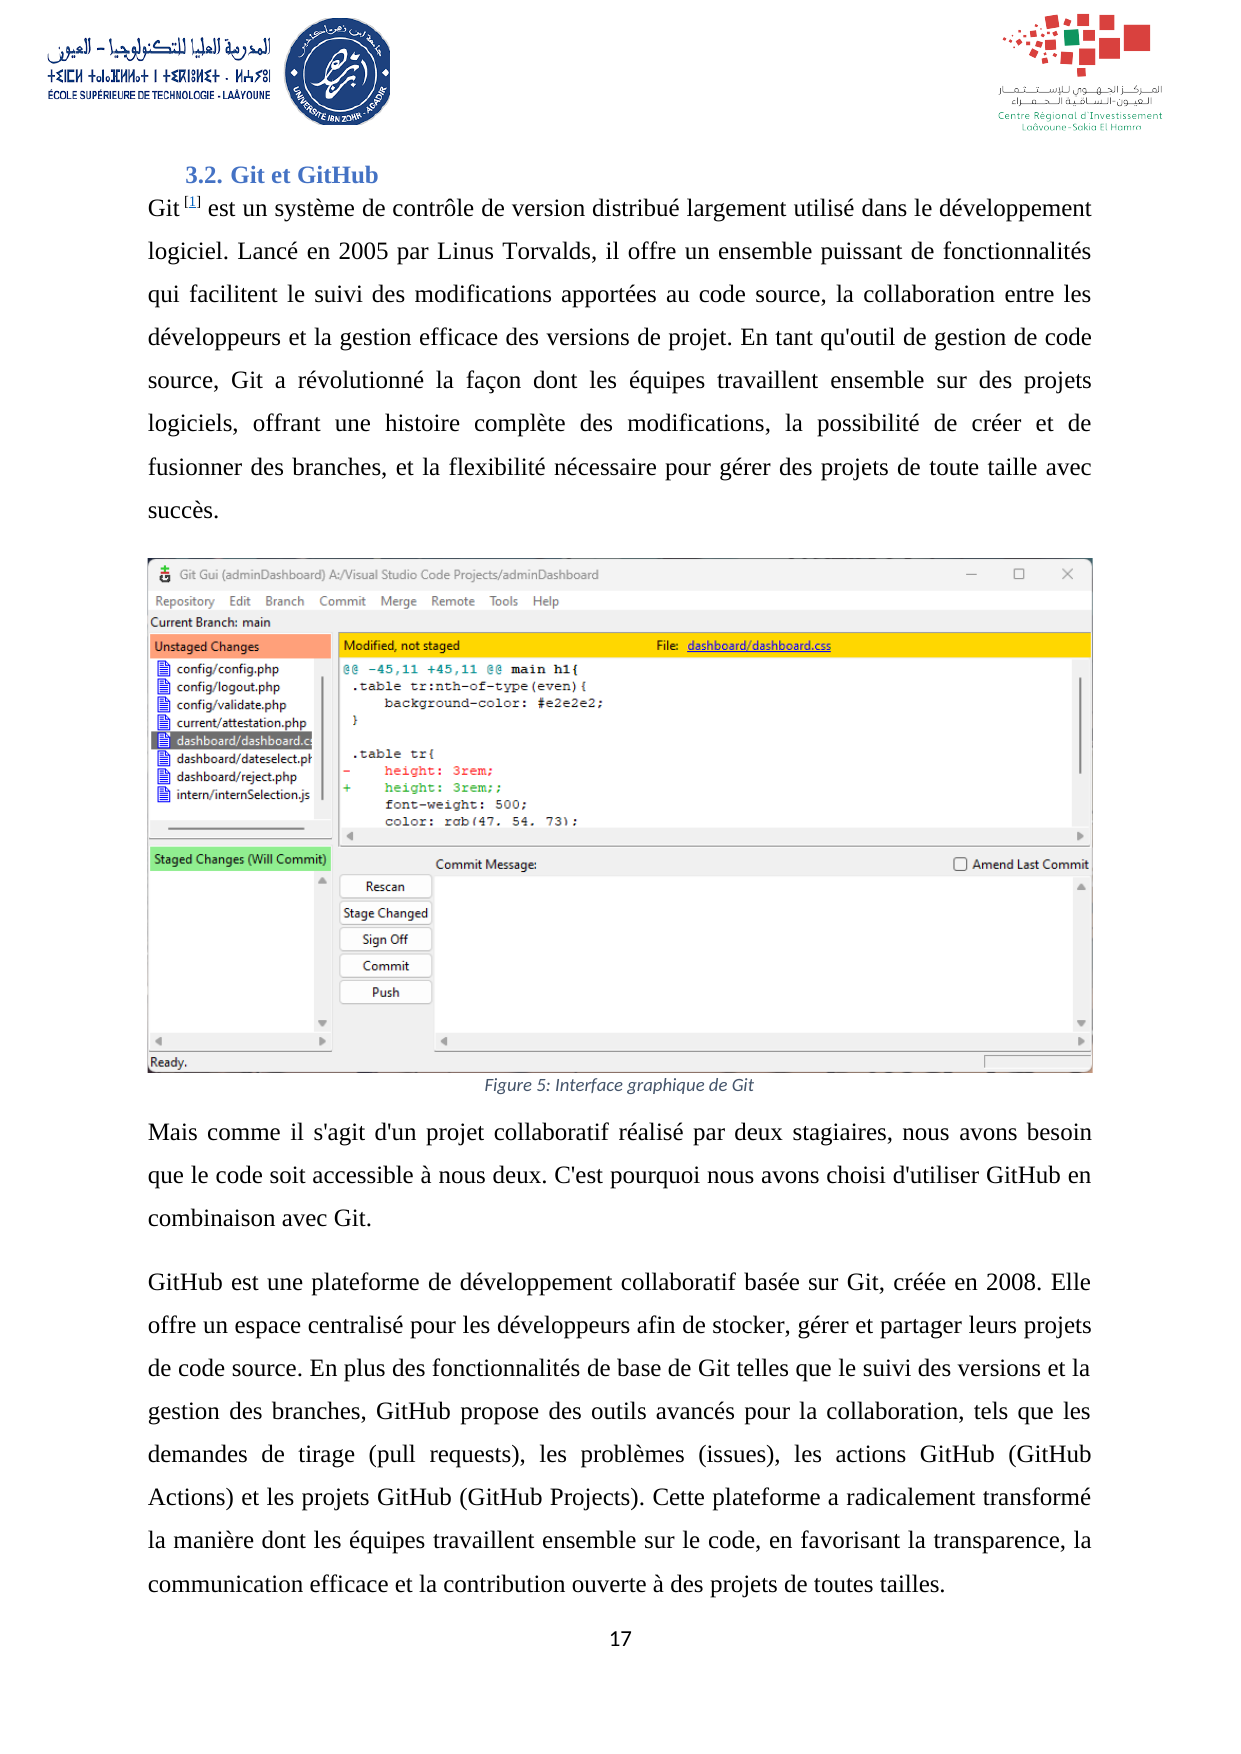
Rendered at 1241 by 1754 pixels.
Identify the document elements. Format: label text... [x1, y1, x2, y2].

picture [990, 11, 1176, 131]
text GitHub est une plateforme de développement collaboratif basée sur Git, créée en 2008. Elle offre un espace centralisé pour les développeurs afin de stocker, gérer et partager leurs projets de code source. En plus des fonctionnalités de base de Git telles que le suivi des versions et la gestion des branches, GitHub propose des outils avancés pour la collaboration, tels que les demandes de tirage (pull requests), les problèmes (issues), les actions GitHub (GitHub Actions) et les projets GitHub (GitHub Projects). Cette plateforme a radicalement transformé la manière dont les équipes travaillent ensemble sur le code, en favorisant la transparence, la communication efficace et la contribution ouverte à des projets de toutes tailles. [148, 1267, 1093, 1597]
picture [46, 18, 390, 125]
text Git [1] est un système de contrôle de version distribué largement utilisé dans le développement logiciel. Lancé en 2005 par Linus Torvalds, il offre un ensemble puissant de fonctionnalités qui facilitent le suivi des modifications apportées au code source, la collaboration entre les développeurs et la gestion efficace des versions de projet. En tant qu'outil de gestion de code source, Git a révolutionné la façon dont les équipes travaillent ensemble sur des projets logiciels, offrant une histoire complète des modifications, la possibilité de créer et de fusionner des branches, et la flexibilité nécessaire pour gérer des projets de toute taille avec succès. [148, 193, 1093, 523]
subtitle Git et GitHub [185, 160, 1093, 188]
text Mais comme il s'agit d'un projet collaboratif réalisé par deux stagiaires, nous avons besoin que le code soit accessible à nous deux. C'est pourquoi nous avons choisi d'utiliser GitHub en combinaison avec Git. [148, 1117, 1093, 1232]
picture [147, 558, 1093, 1073]
text Figure 5: Interface graphique de Git [148, 1073, 1093, 1096]
